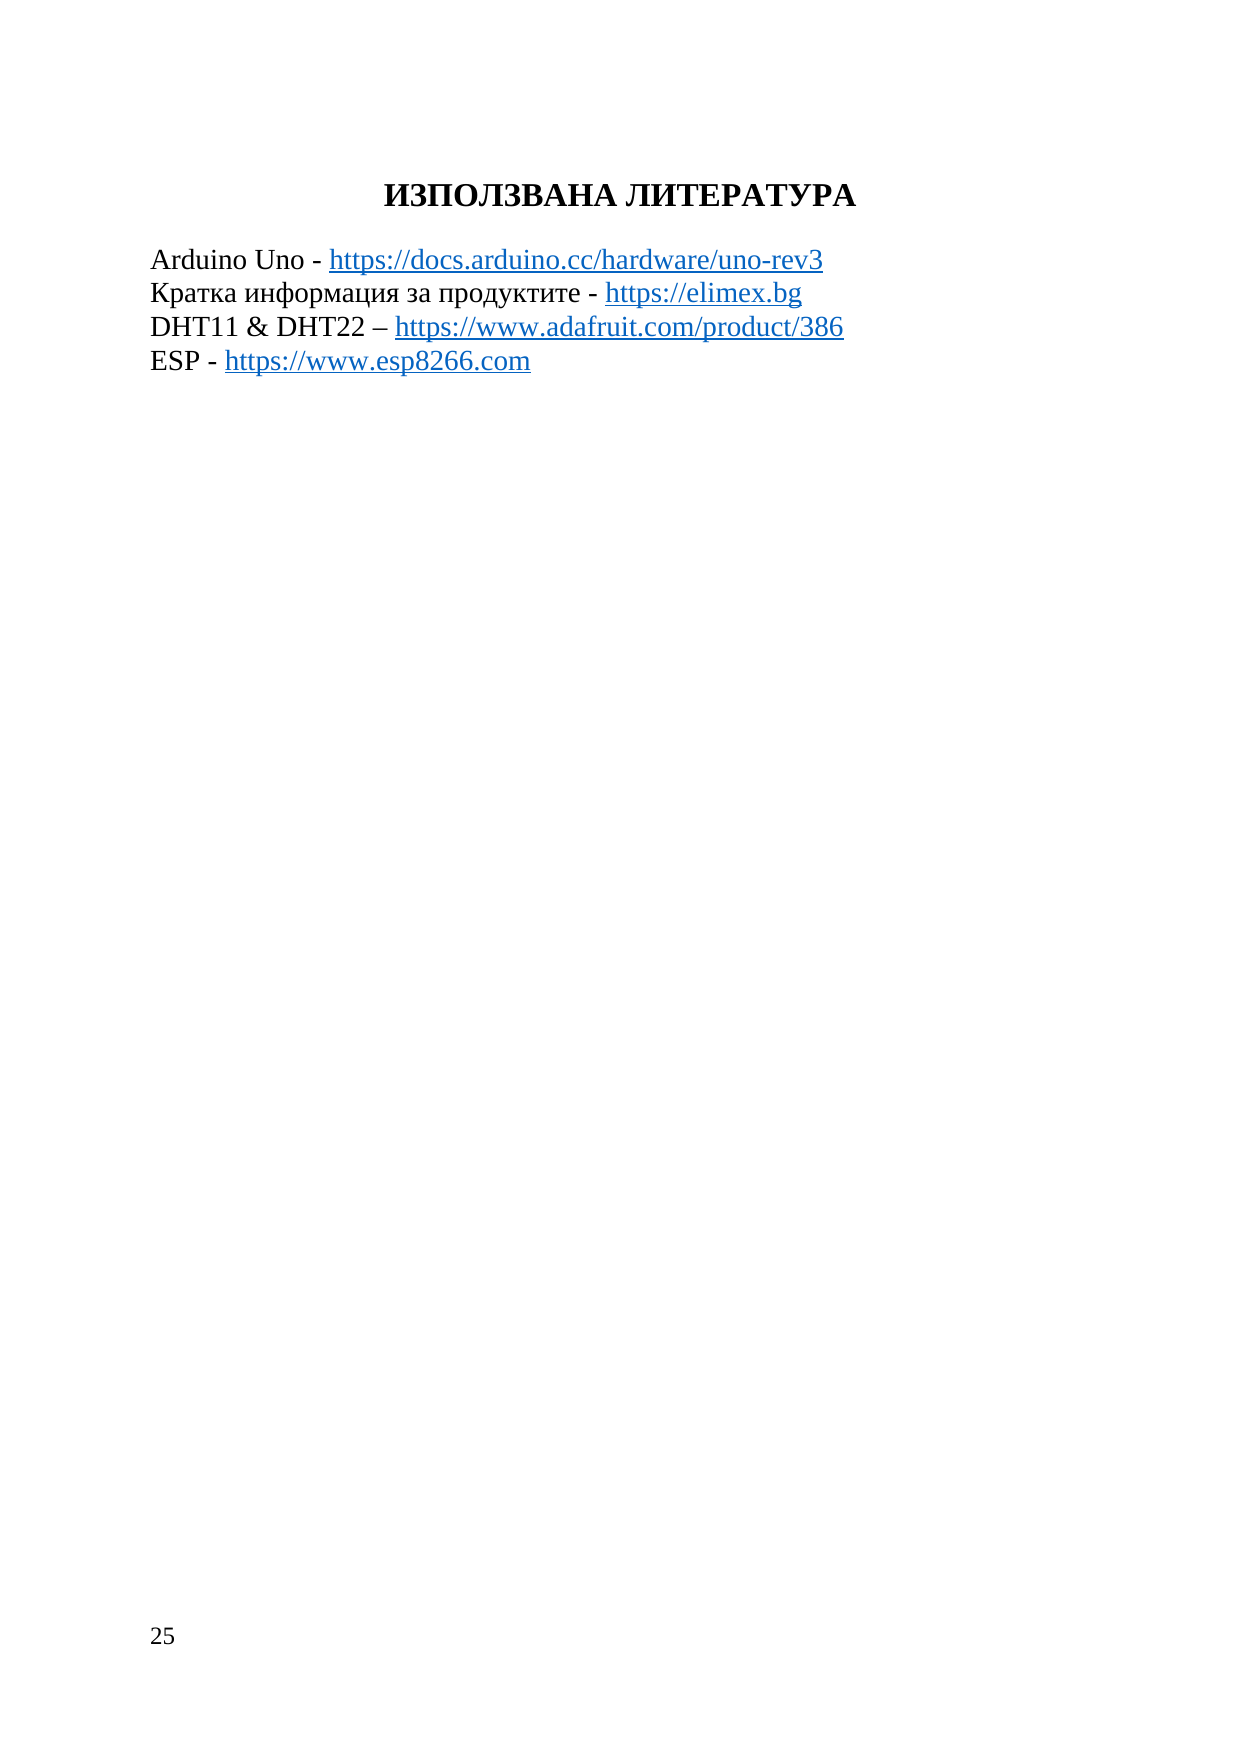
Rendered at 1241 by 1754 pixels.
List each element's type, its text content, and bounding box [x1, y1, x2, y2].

text Кратка информация за продуктите - https://elimex.bg [150, 276, 1090, 309]
text DHT11 & DHT22 – https://www.adafruit.com/product/386 [150, 309, 1090, 343]
subtitle ИЗПОЛЗВАНА ЛИТЕРАТУРА [150, 175, 1090, 213]
text Arduino Uno - https://docs.arduino.cc/hardware/uno-rev3 [150, 242, 1090, 276]
text ESP - https://www.esp8266.com [150, 343, 1090, 376]
